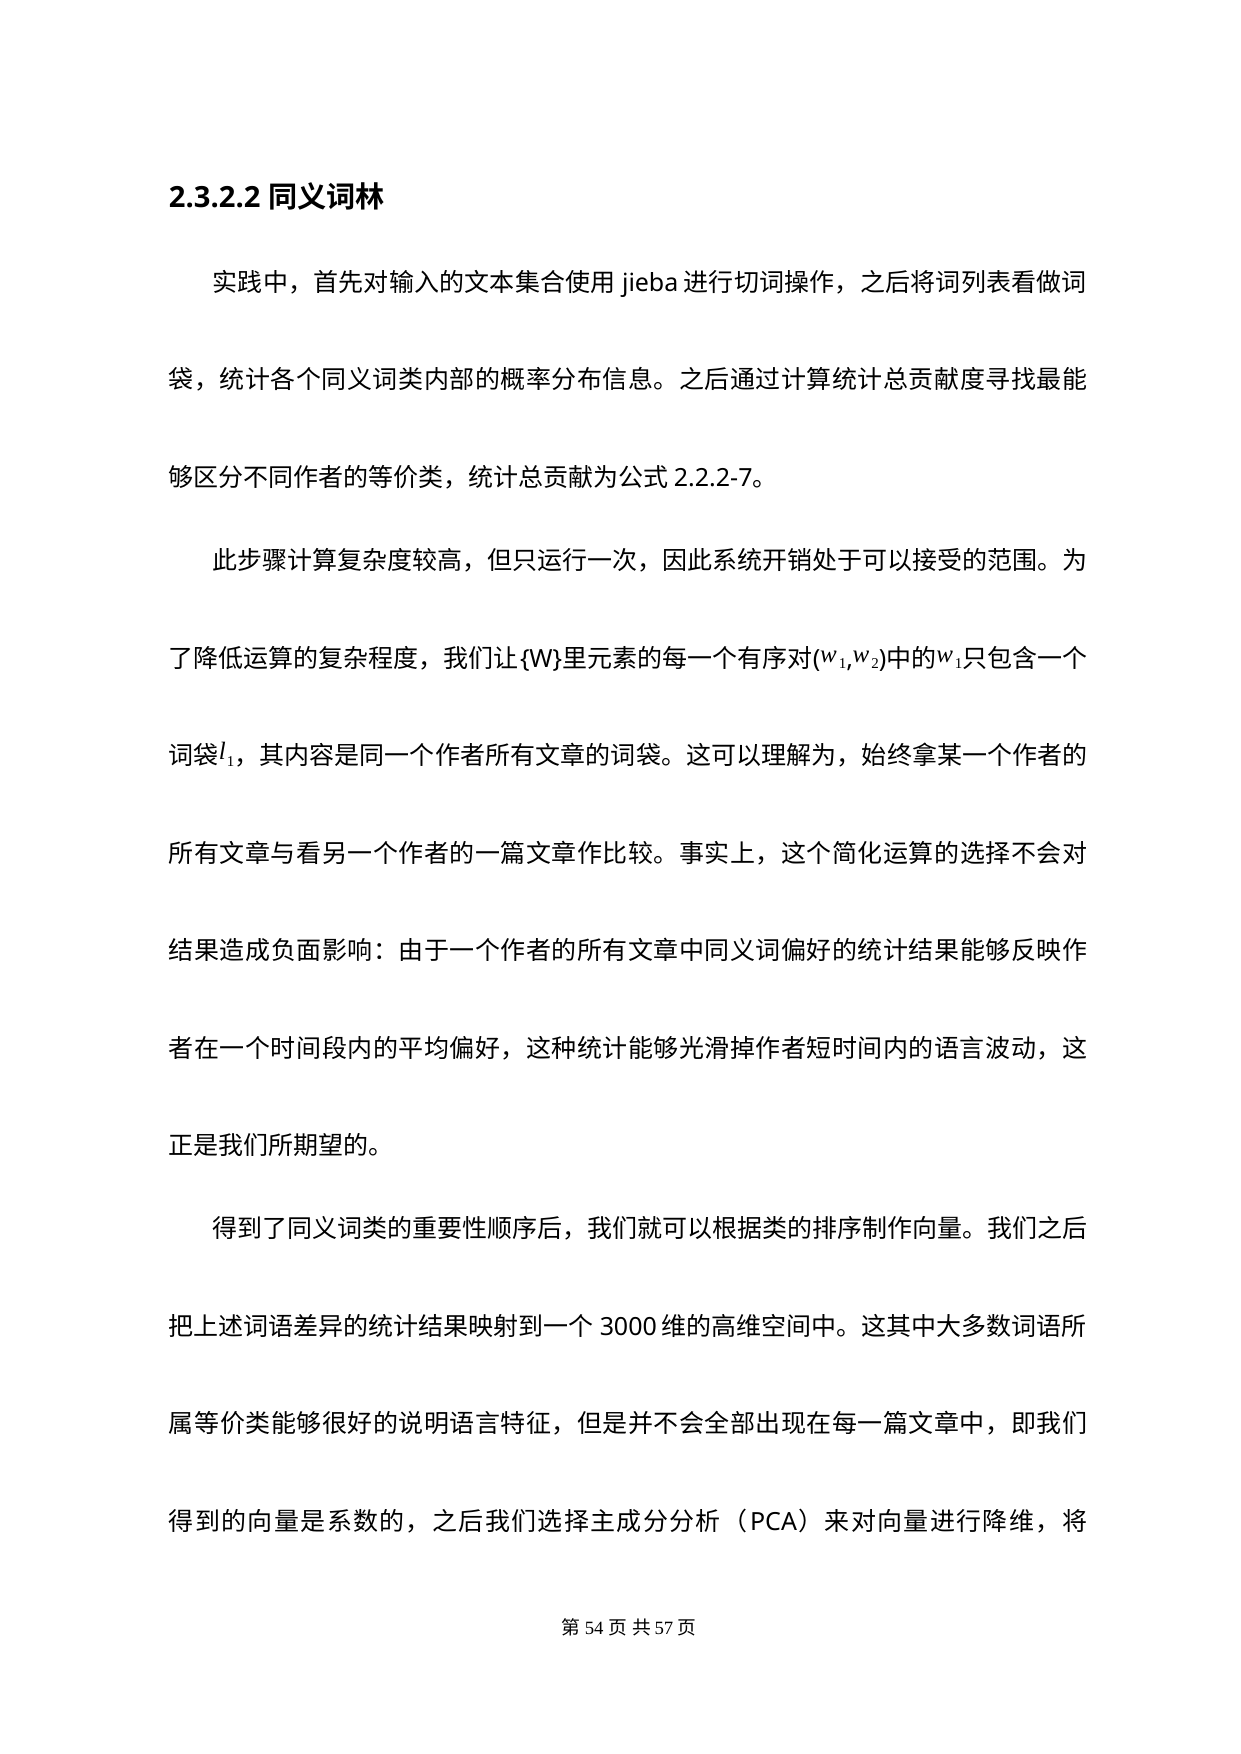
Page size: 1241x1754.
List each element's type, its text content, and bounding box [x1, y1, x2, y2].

text 2.3.2.2 同义词林 [169, 162, 1087, 227]
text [169, 1194, 1087, 1552]
text 实践中，首先对输入的文本集合使用jieba进行切词操作，之后将词列表看做词袋，统计各个同义词类内部的概率分布信息。之后通过计算统计总贡献度寻找最能够区分不同作者的等价类，统计总贡献为公式2.2.2-7。 [169, 248, 1087, 508]
text 此步骤计算复杂度较高，但只运行一次，因此系统开销处于可以接受的范围。为了降低运算的复杂程度，我们让{W}里元素的每一个有序对(,)中的只包含一个词袋，其内容是同一个作者所有文章的词袋。这可以理解为，始终拿某一个作者的所有文章与看另一个作者的一篇文章作比较。事实上，这个简化运算的选择不会对结果造成负面影响：由于一个作者的所有文章中同义词偏好的统计结果能够反映作者在一个时间段内的平均偏好，这种统计能够光滑掉作者短时间内的语言波动，这正是我们所期望的。 [169, 526, 1087, 1176]
